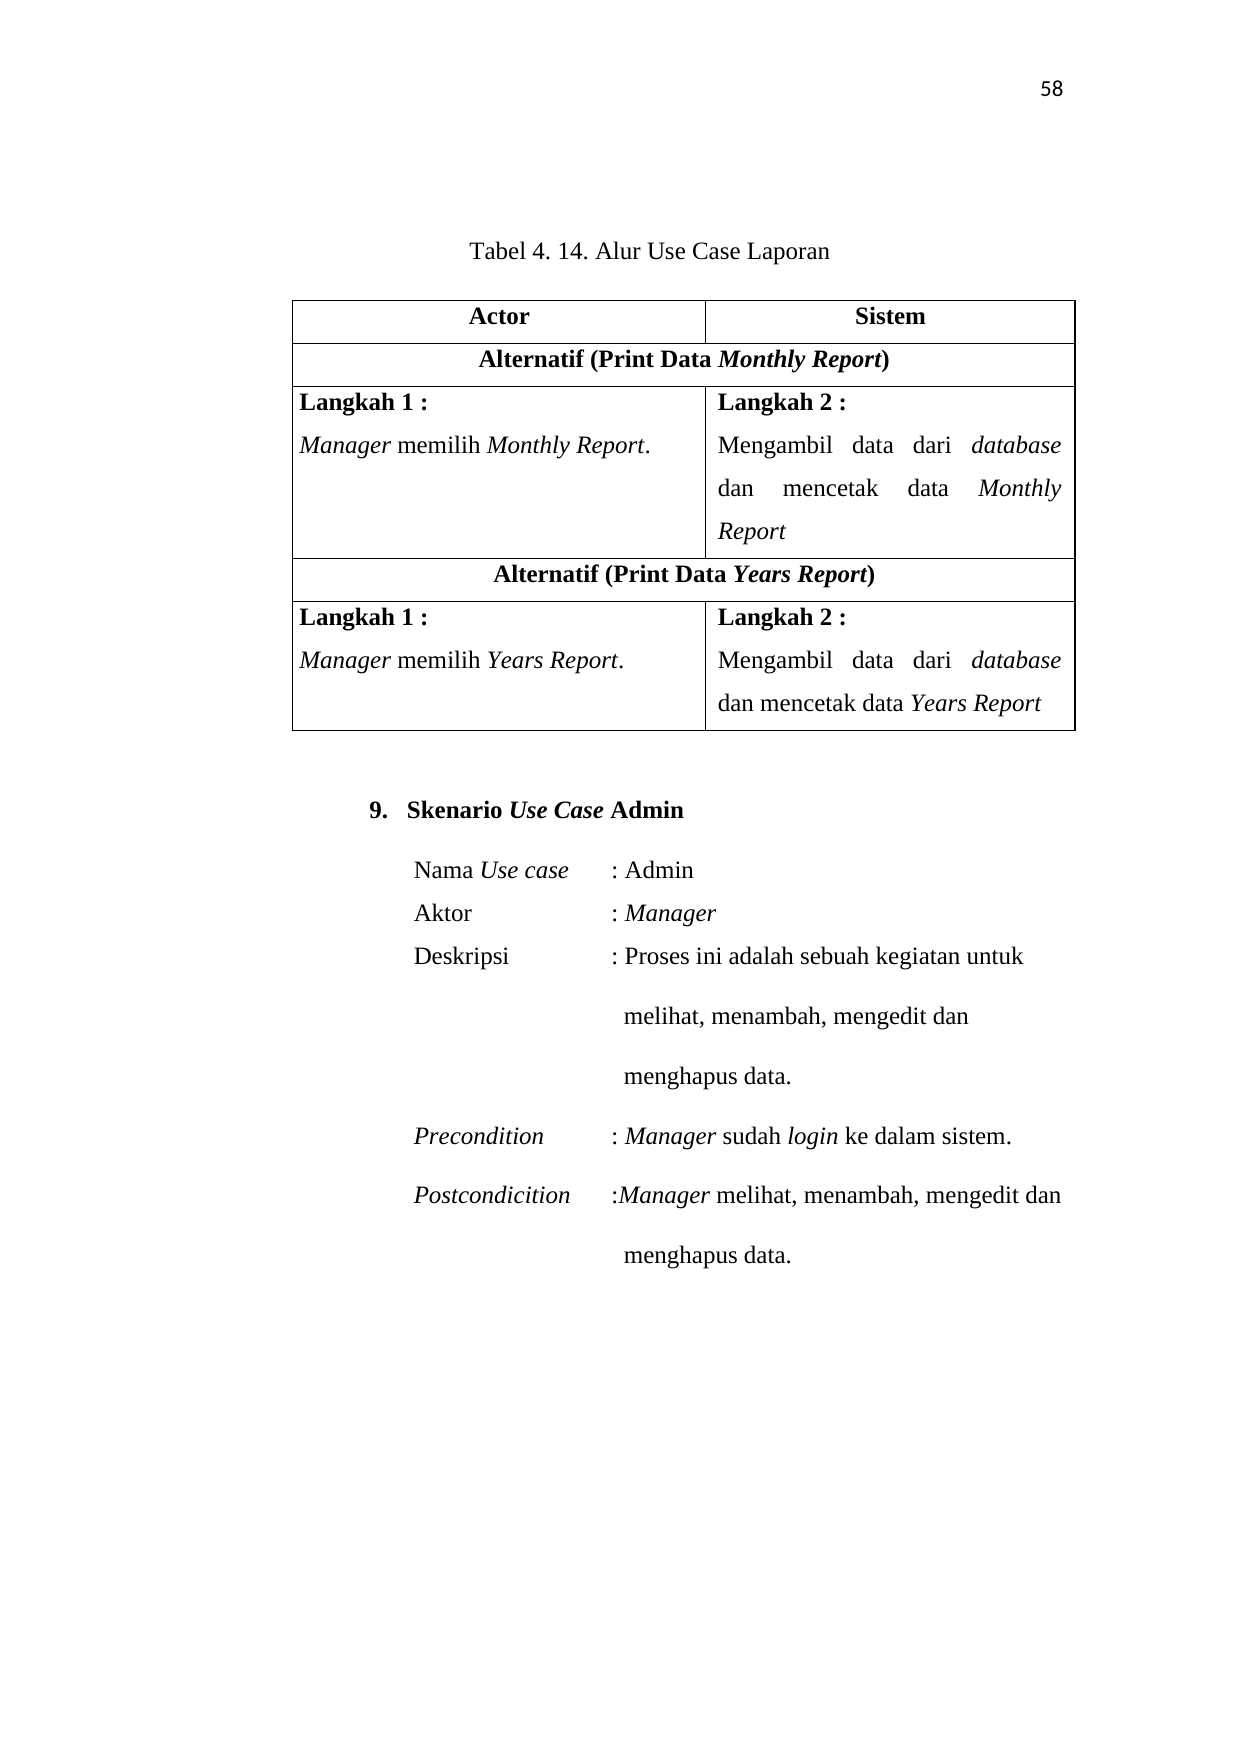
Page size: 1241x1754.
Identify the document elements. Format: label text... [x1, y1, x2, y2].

text melihat, menambah, mengedit dan [563, 1001, 1063, 1030]
table_cell Langkah 1 : Manager memilih Monthly Report. [293, 387, 705, 558]
table_cell Langkah 2 : Mengambil data dari database dan mencetak data Monthly Report [706, 387, 1074, 558]
text 9. Skenario Use Case Admin [369, 795, 1063, 824]
table_cell Langkah 1 : Manager memilih Years Report. [293, 602, 705, 730]
text Tabel 4. 14. Alur Use Case Laporan [236, 236, 1063, 265]
table_cell Langkah 2 : Mengambil data dari database dan mencetak data Years Report [706, 602, 1074, 730]
table_header Actor [293, 301, 705, 343]
table_cell Alternatif (Print Data Years Report) [293, 559, 1074, 601]
table_header Sistem [706, 301, 1074, 343]
text Deskripsi : Proses ini adalah sebuah kegiatan untuk [413, 941, 1063, 970]
text Aktor : Manager [413, 898, 1063, 927]
text menghapus data. [563, 1240, 1063, 1269]
text Precondition : Manager sudah login ke dalam sistem. [413, 1121, 1063, 1149]
table_cell Alternatif (Print Data Monthly Report) [293, 344, 1074, 386]
text Postcondicition :Manager melihat, menambah, mengedit dan [413, 1181, 1063, 1209]
text menghapus data. [611, 1061, 1063, 1090]
text Nama Use case : Admin [413, 855, 1063, 884]
